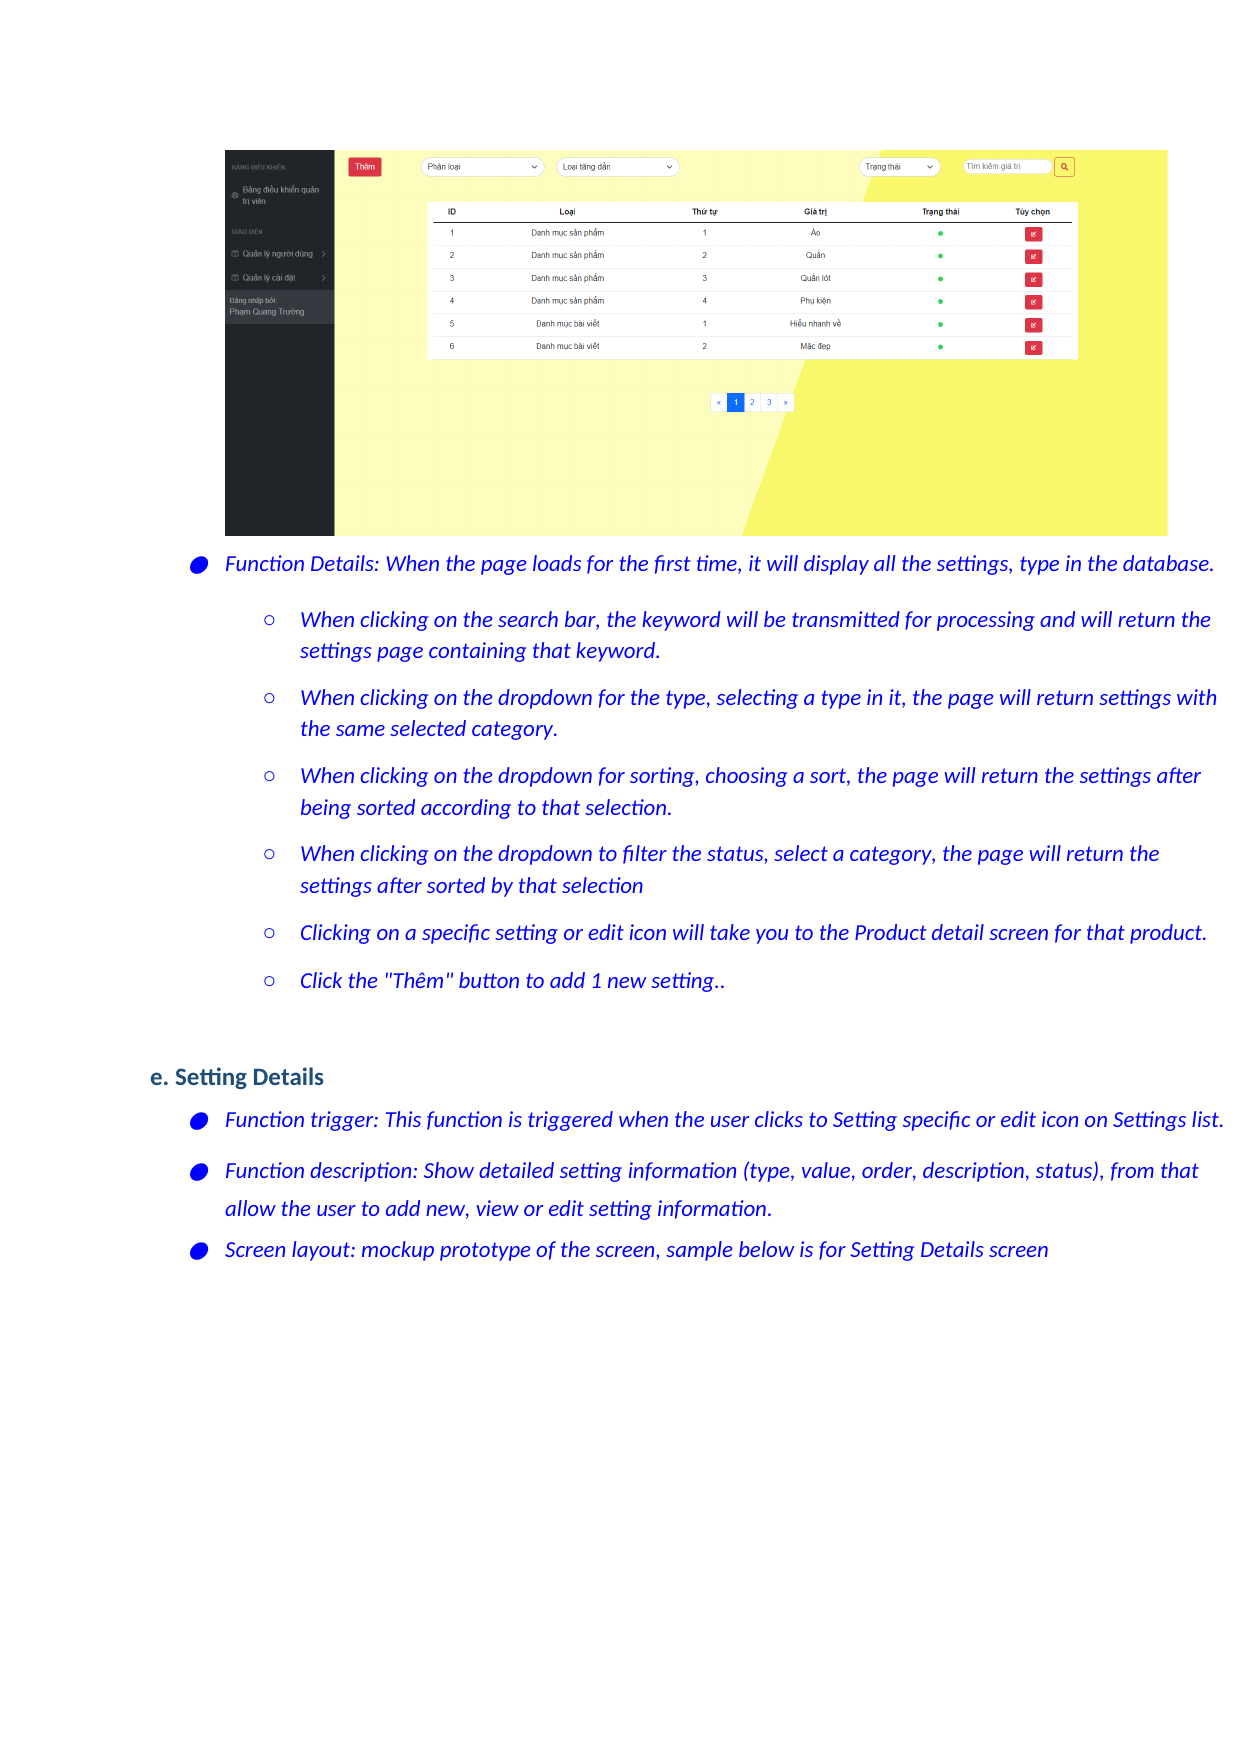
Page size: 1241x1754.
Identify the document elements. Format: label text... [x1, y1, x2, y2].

list Screen layout: mockup prototype of the screen, sample below is for Setting Details screen [187, 1224, 1240, 1271]
list Function trigger: This function is triggered when the user clicks to Setting specific or edit icon on Settings list. [187, 1094, 1240, 1141]
list When clicking on the dropdown to filter the status, select a category, the page will return the settings after sorted by that selection [262, 839, 1240, 899]
list When clicking on the dropdown for the type, selecting a type in it, the page will return settings with the same selected category. [262, 683, 1240, 742]
list Clicking on a specific setting or edit icon will take you to the Product detail screen for that product. [262, 918, 1240, 947]
picture [225, 150, 1168, 536]
list Function Details: When the page loads for the first time, it will display all the settings, type in the database. [187, 537, 1240, 584]
list When clicking on the dropdown for sorting, choosing a sort, the page will return the settings after being sorted according to that selection. [262, 761, 1240, 821]
list When clicking on the search bar, the keyword will be transmitted for processing and will return the settings page containing that keyword. [262, 605, 1240, 664]
subtitle e. Setting Details [150, 1061, 1240, 1091]
list Function description: Show detailed setting information (type, value, order, description, status), from that allow the user to add new, view or edit setting information. [187, 1144, 1240, 1222]
list Click the "Thêm" button to add 1 new setting.. [262, 966, 1240, 995]
